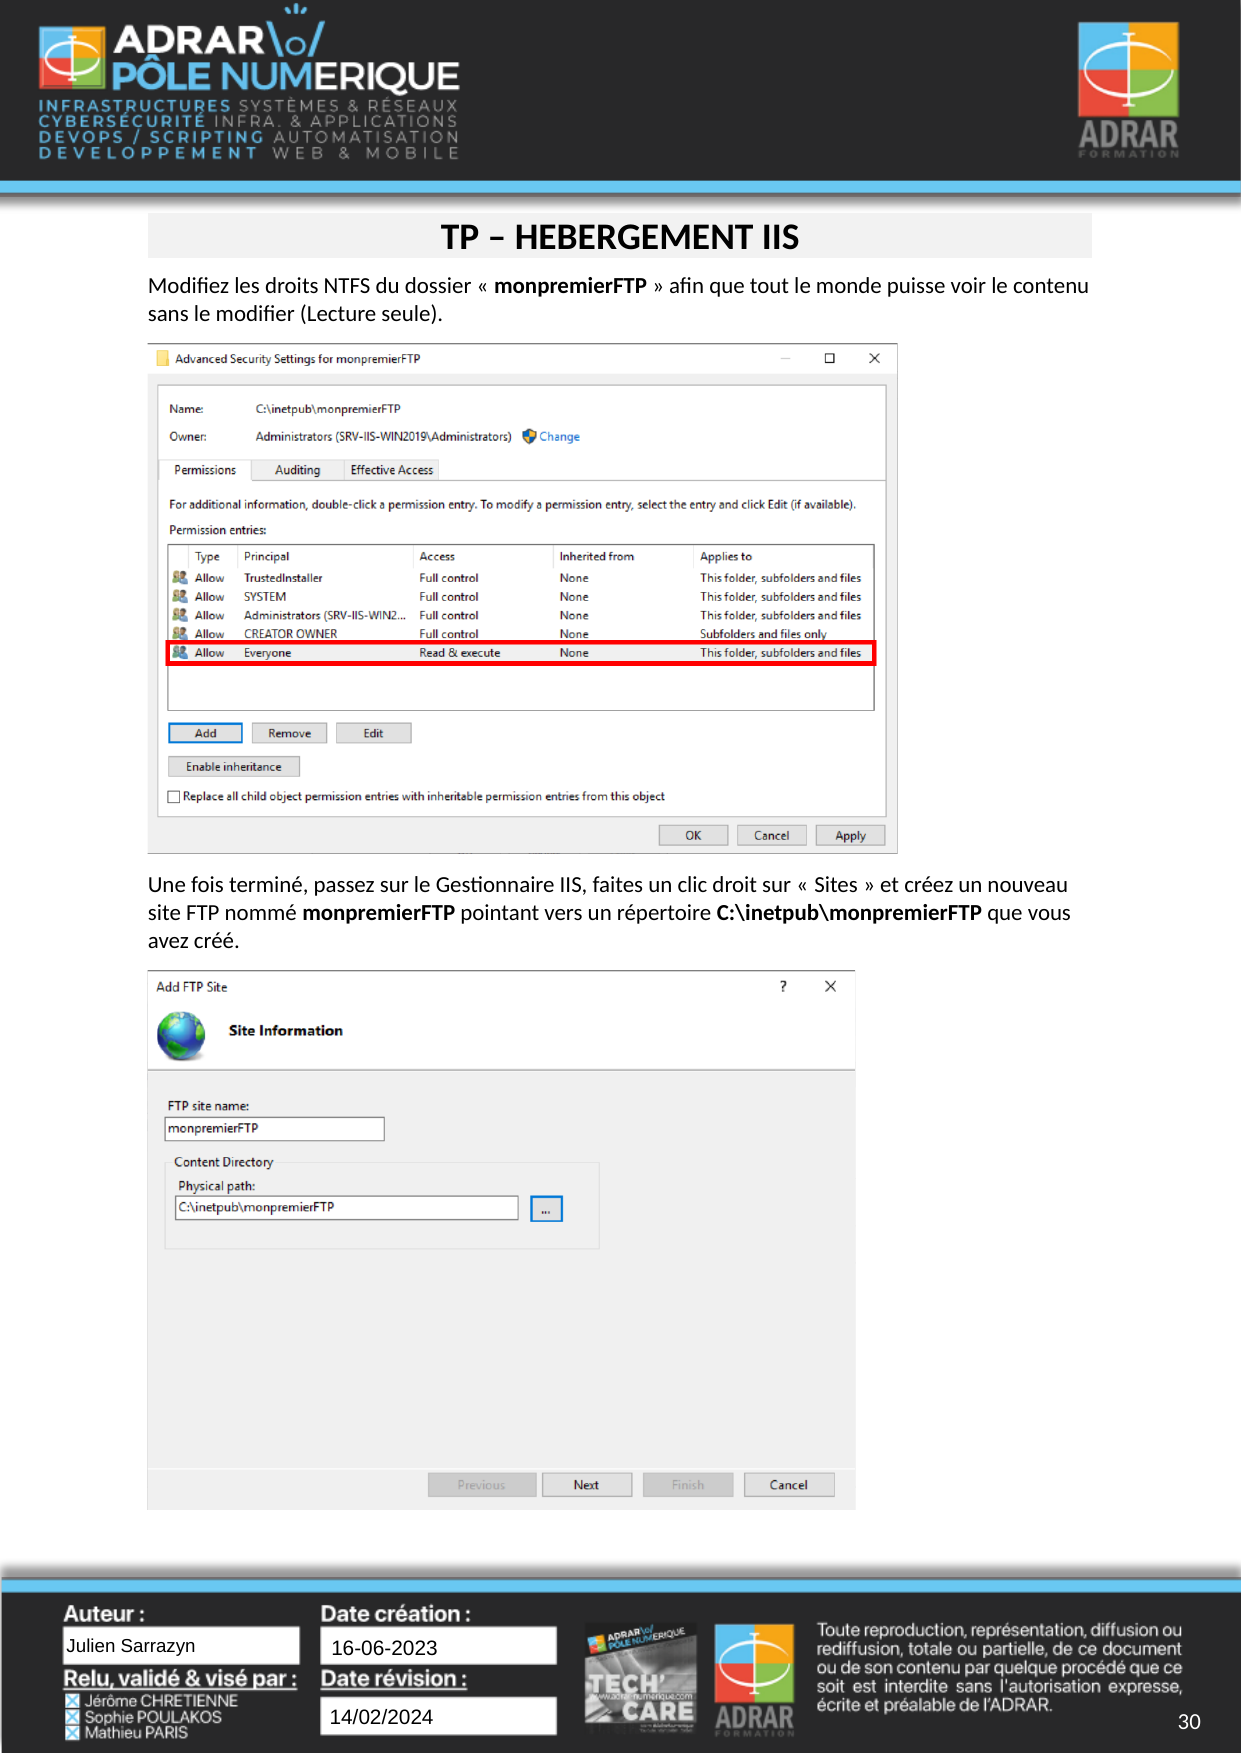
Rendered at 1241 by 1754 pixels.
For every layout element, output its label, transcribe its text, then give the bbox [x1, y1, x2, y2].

text Modifiez les droits NTFS du dossier « monpremierFTP » afin que tout le monde puisse voir le contenu sans le modifier (Lecture seule). [148, 271, 1092, 327]
picture [147, 970, 855, 1510]
text Une fois terminé, passez sur le Gestionnaire IIS, faites un clic droit sur « Sites » et créez un nouveau site FTP nommé monpremierFTP pointant vers un répertoire C:\inetpub\monpremierFTP que vous avez créé. [148, 870, 1092, 954]
picture [147, 343, 898, 854]
picture [1, 1577, 1241, 1753]
picture [0, 0, 1241, 197]
